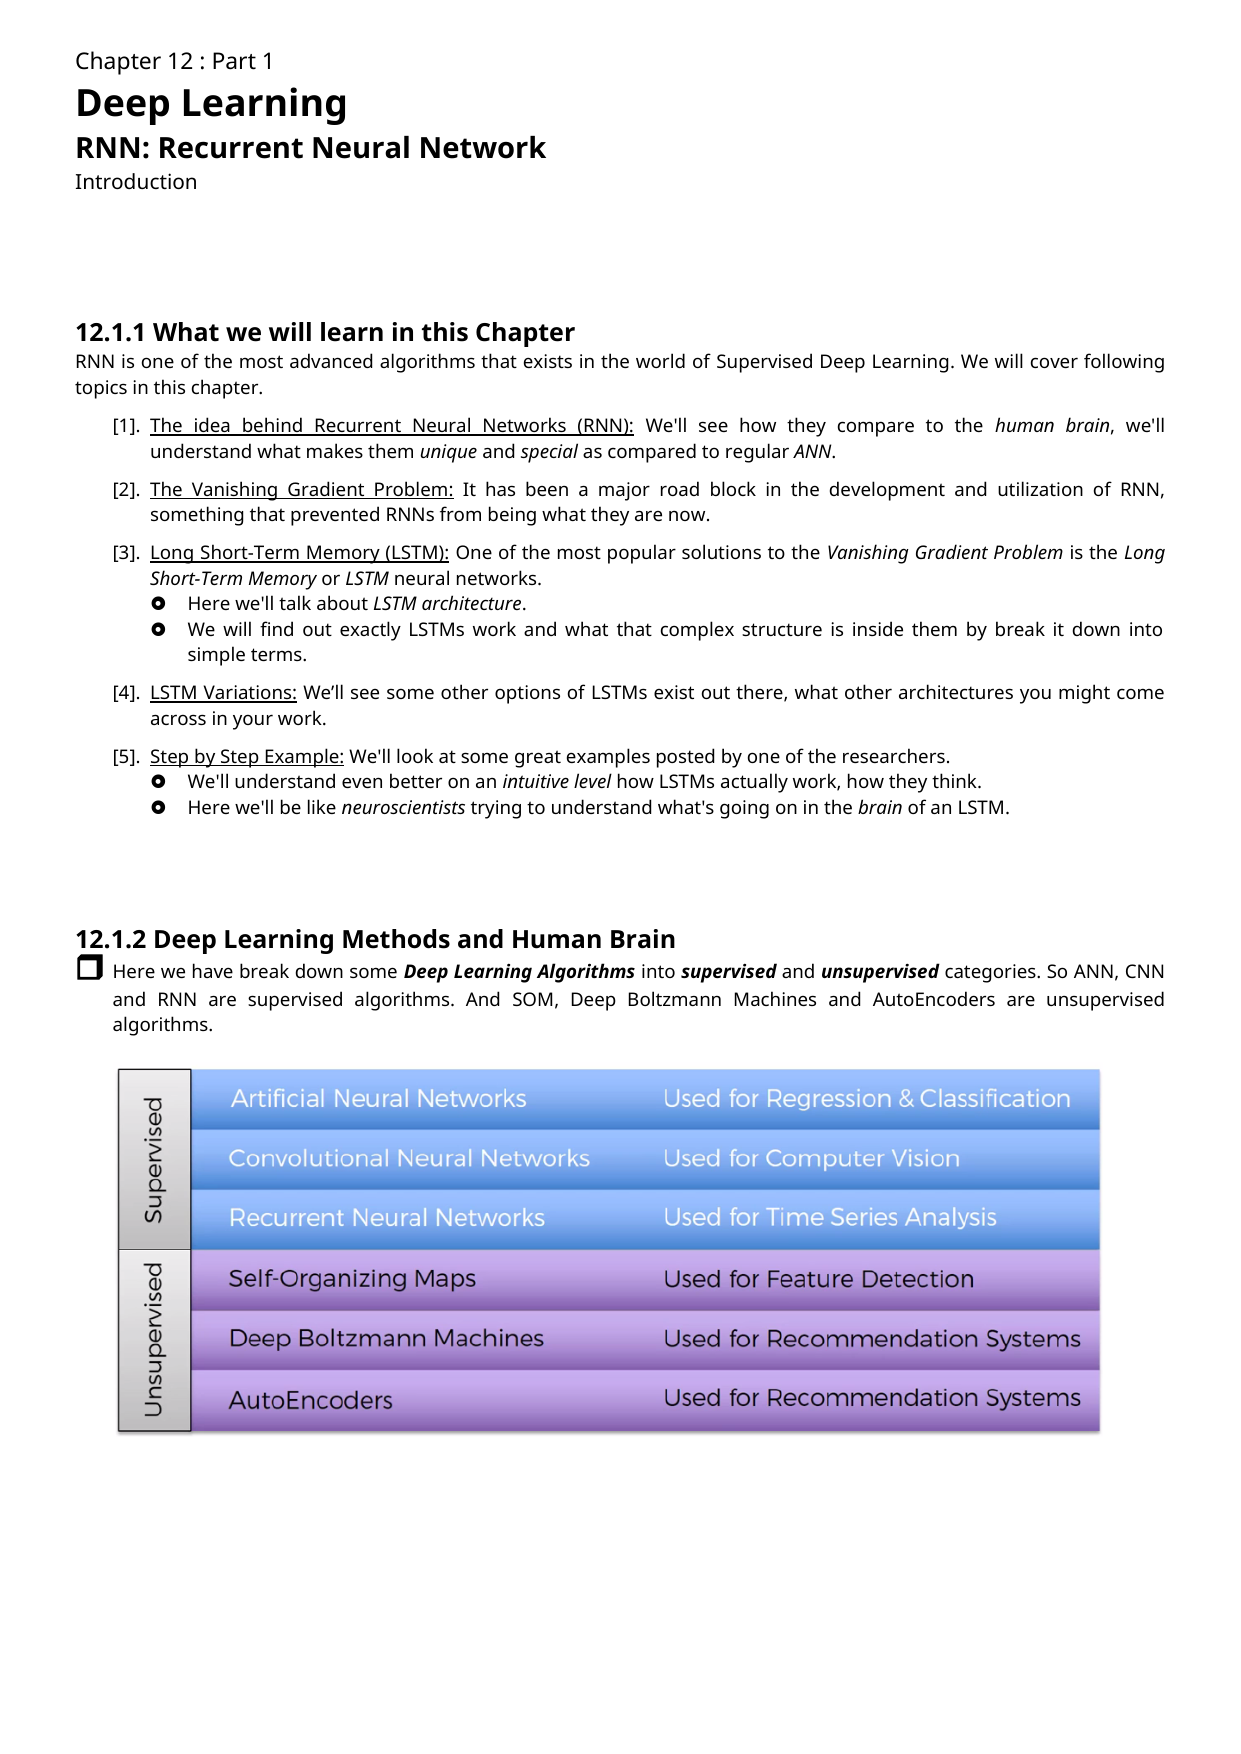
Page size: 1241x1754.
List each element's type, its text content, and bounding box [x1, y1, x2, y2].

text 12.1.1 What we will learn in this Chapter [75, 315, 1165, 349]
text Deep Learning [75, 76, 1165, 127]
list Long Short-Term Memory (LSTM): One of the most popular solutions to the Vanishing Gradient Problem is the Long Short-Term Memory or LSTM neural networks. [112, 539, 1165, 591]
text RNN: Recurrent Neural Network [75, 127, 1165, 167]
list The Vanishing Gradient Problem: It has been a major road block in the development and utilization of RNN, something that prevented RNNs from being what they are now. [112, 476, 1165, 527]
list Here we'll be like neuroscientists trying to understand what's going on in the brain of an LSTM. [150, 794, 1165, 820]
text 12.1.2 Deep Learning Methods and Human Brain [75, 922, 1165, 956]
list Here we'll talk about LSTM architecture. [150, 591, 1165, 616]
text RNN is one of the most advanced algorithms that exists in the world of Supervised Deep Learning. We will cover following topics in this chapter. [75, 349, 1165, 400]
list Step by Step Example: We'll look at some great examples posted by one of the researchers. [112, 743, 1165, 769]
list LSTM Variations: We’ll see some other options of LSTMs exist out there, what other architectures you might come across in your work. [112, 679, 1165, 731]
text Chapter 12 : Part 1 [75, 45, 1165, 76]
list Here we have break down some Deep Learning Algorithms into supervised and unsupervised categories. So ANN, CNN and RNN are supervised algorithms. And SOM, Deep Boltzmann Machines and AutoEncoders are unsupervised algorithms. [75, 956, 1165, 1037]
list The idea behind Recurrent Neural Networks (RNN): We'll see how they compare to the human brain, we'll understand what makes them unique and special as compared to regular ANN. [112, 412, 1165, 463]
picture [112, 1062, 1104, 1437]
text Introduction [75, 167, 1165, 195]
list We will find out exactly LSTMs work and what that complex structure is inside them by break it down into simple terms. [150, 616, 1165, 667]
list We'll understand even better on an intuitive level how LSTMs actually work, how they think. [150, 769, 1165, 794]
